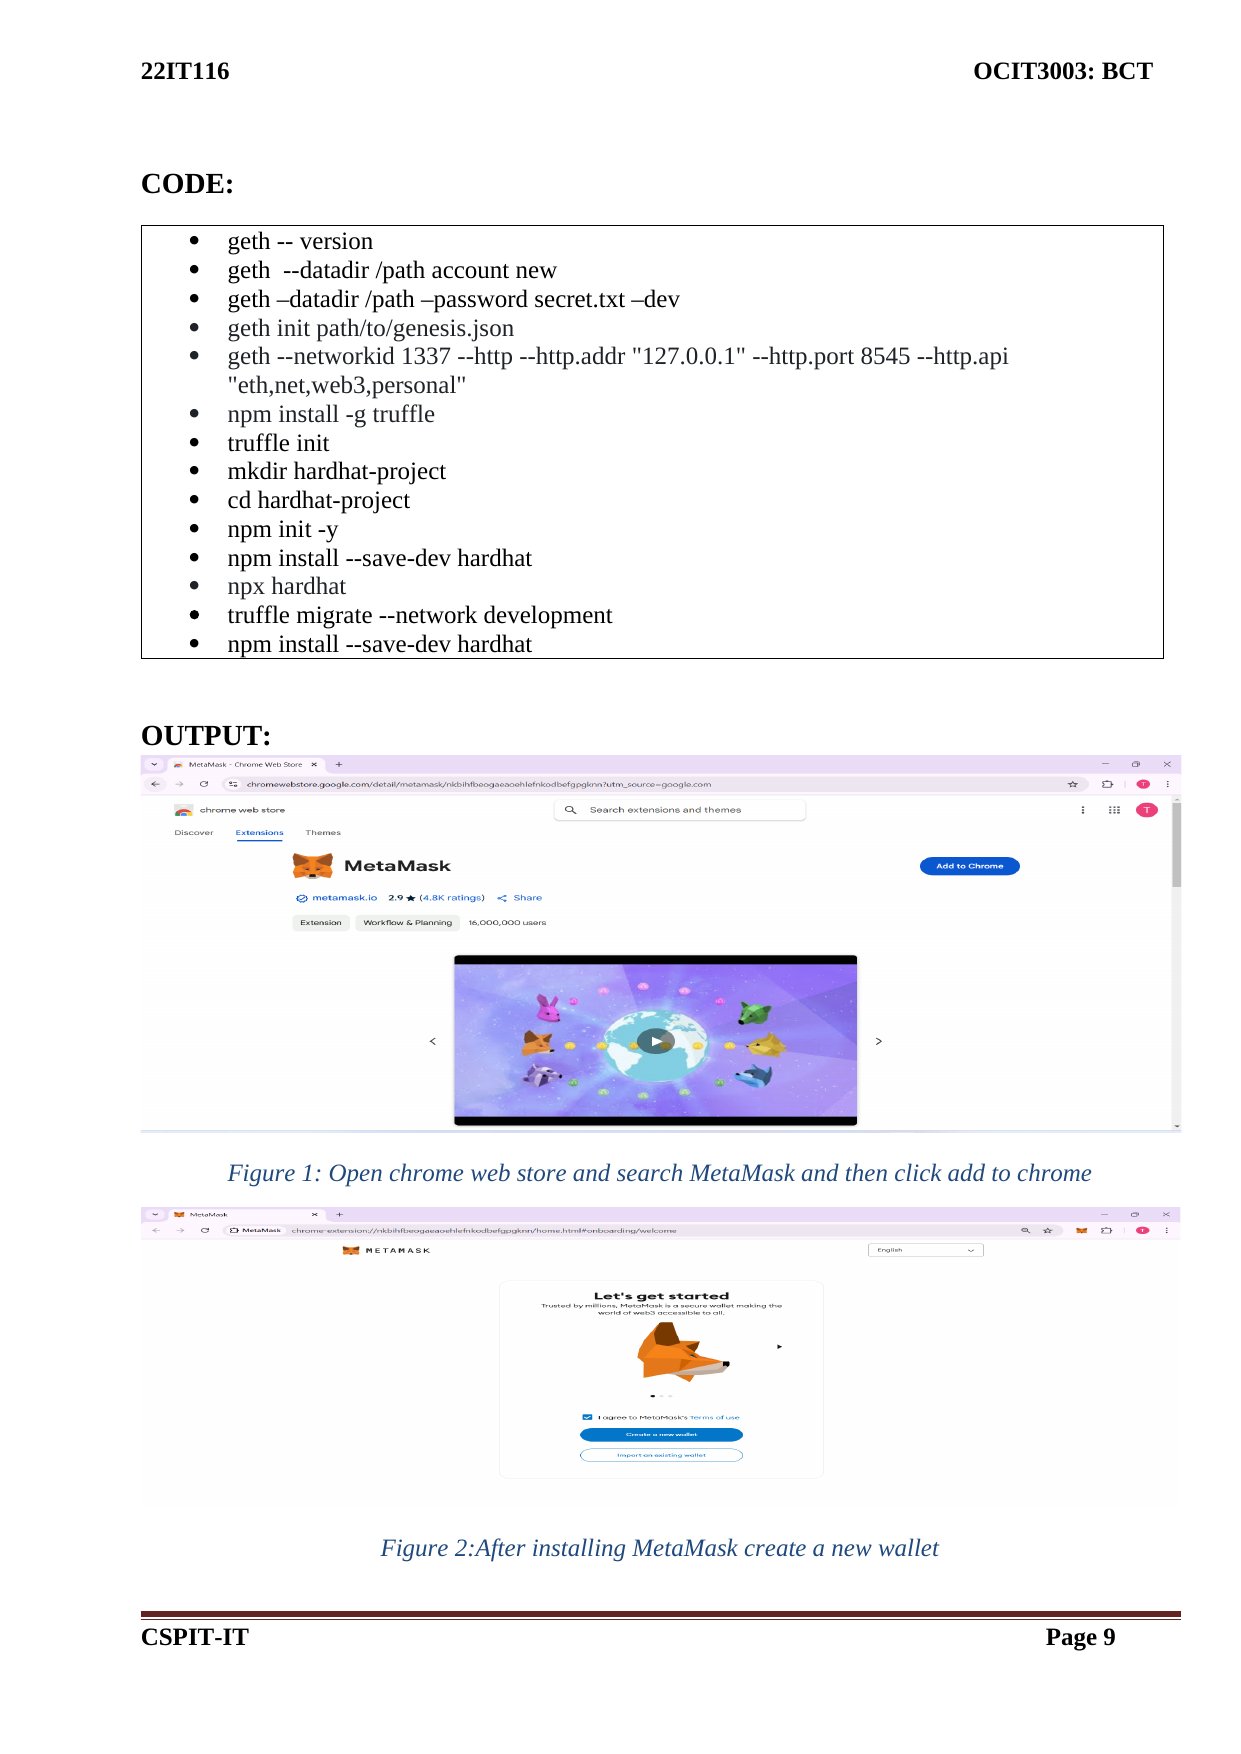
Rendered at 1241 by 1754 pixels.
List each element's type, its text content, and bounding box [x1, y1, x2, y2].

text Figure 2:After installing MetaMask create a new wallet [141, 1533, 1181, 1561]
picture [141, 1207, 1181, 1508]
picture [140, 755, 1182, 1133]
text Figure 1: Open chrome web store and search MetaMask and then click add to chrome [141, 1158, 1181, 1187]
table_header geth -- version geth --datadir /path account new geth –datadir /path –password secret.txt –dev geth init path/to/genesis.json geth --networkid 1337 --http --http.addr "127.0.0.1" --http.port 8545 --http.api "eth,net,web3,personal" npm install -g truffle truffle init mkdir hardhat-project cd hardhat-project npm init -y npm install --save-dev hardhat npx hardhat truffle migrate --network development npm install --save-dev hardhat [142, 226, 1163, 658]
text CODE: [141, 166, 1181, 199]
text OUTPUT: [141, 718, 1181, 755]
